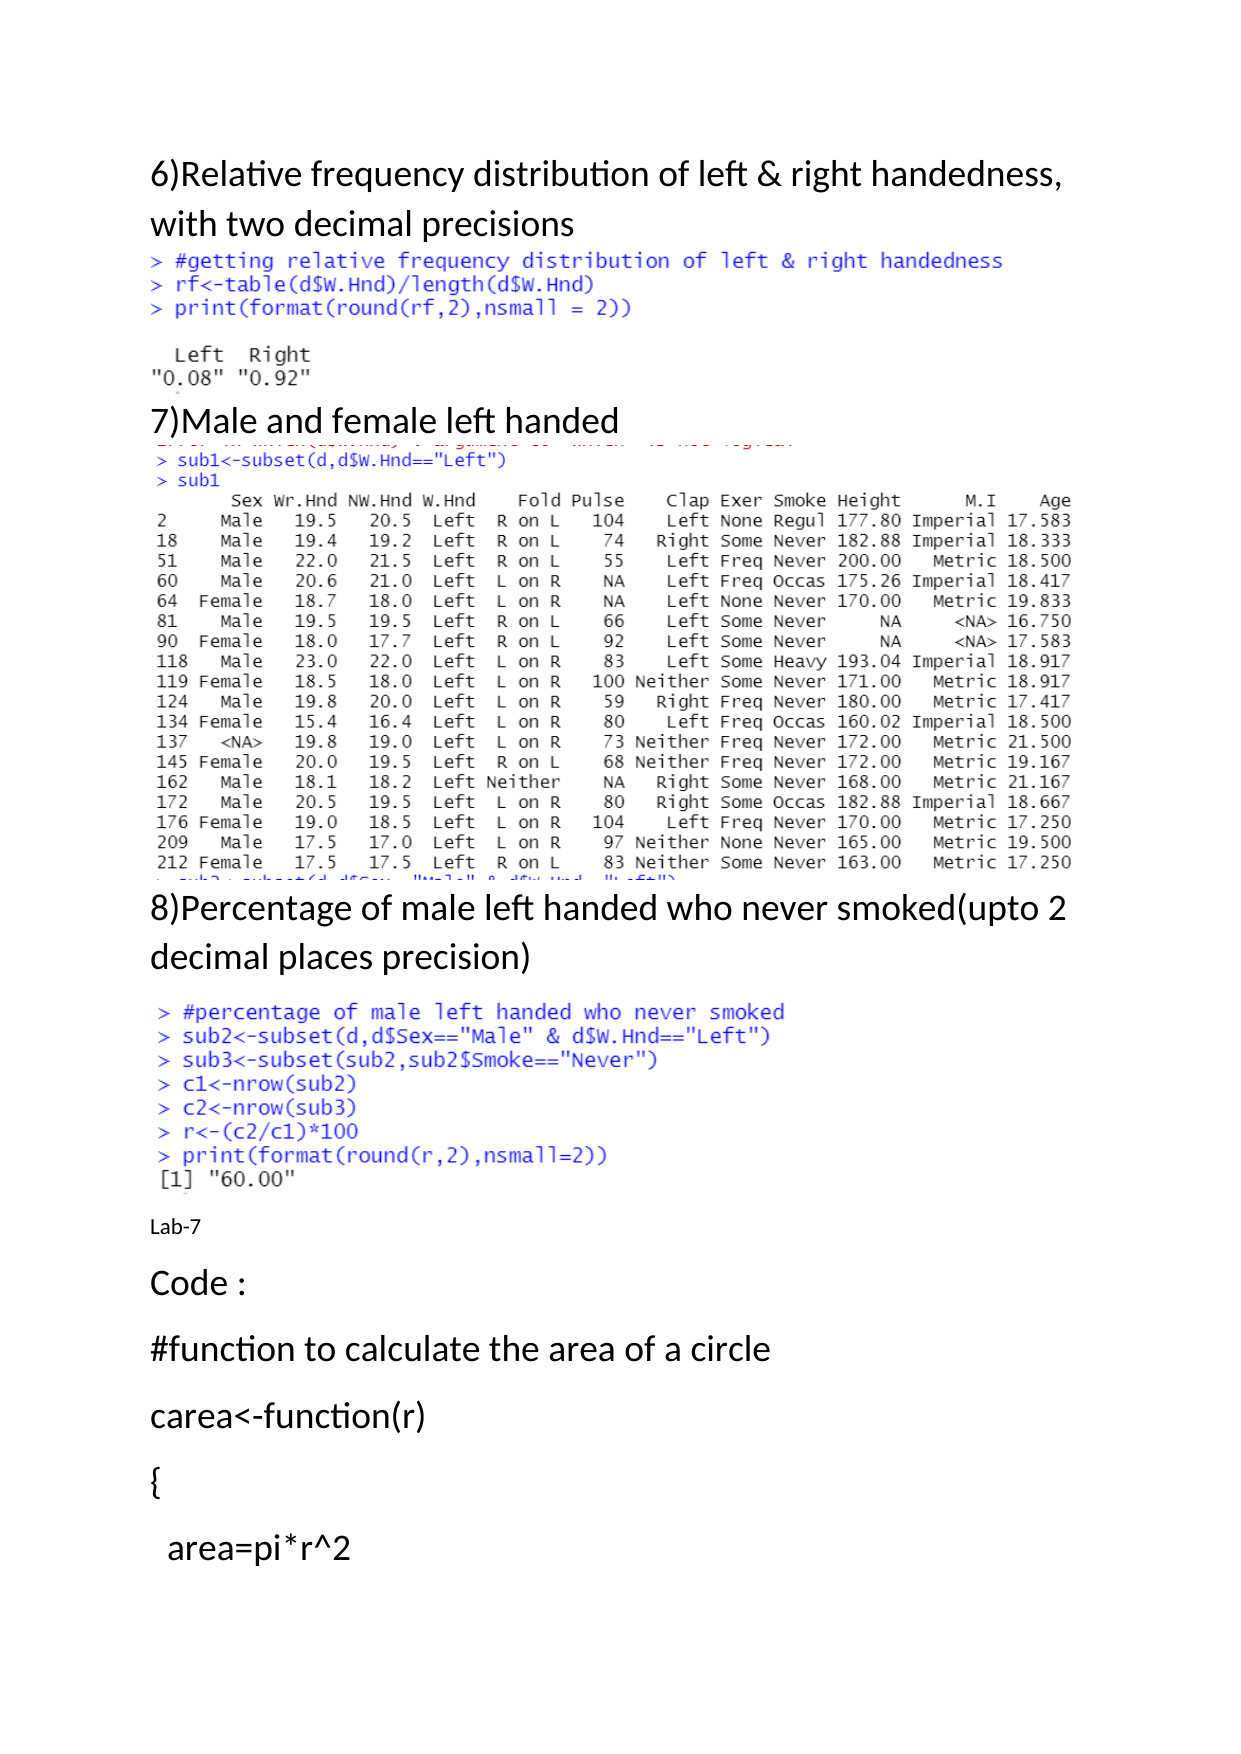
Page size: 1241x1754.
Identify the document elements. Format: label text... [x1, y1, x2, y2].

picture [150, 445, 1091, 880]
text 6)Relative frequency distribution of left & right handedness, with two decimal precisions 7)Male and female left handed 8)Percentage of male left handed who never smoked(upto 2 decimal places precision) [150, 880, 1090, 979]
text #function to calculate the area of a circle [150, 1325, 1090, 1371]
text area=pi*r^2 [150, 1524, 1090, 1570]
picture [150, 999, 801, 1194]
text 6)Relative frequency distribution of left & right handedness, with two decimal precisions 7)Male and female left handed 8)Percentage of male left handed who never smoked(upto 2 decimal places precision) [150, 394, 1090, 445]
text Lab-7 [150, 1212, 1090, 1240]
text Code : [150, 1259, 1090, 1305]
text { [150, 1458, 1090, 1503]
picture [150, 247, 1091, 394]
text carea<-function(r) [150, 1392, 1090, 1437]
text 6)Relative frequency distribution of left & right handedness, with two decimal precisions 7)Male and female left handed 8)Percentage of male left handed who never smoked(upto 2 decimal places precision) [150, 150, 1090, 247]
